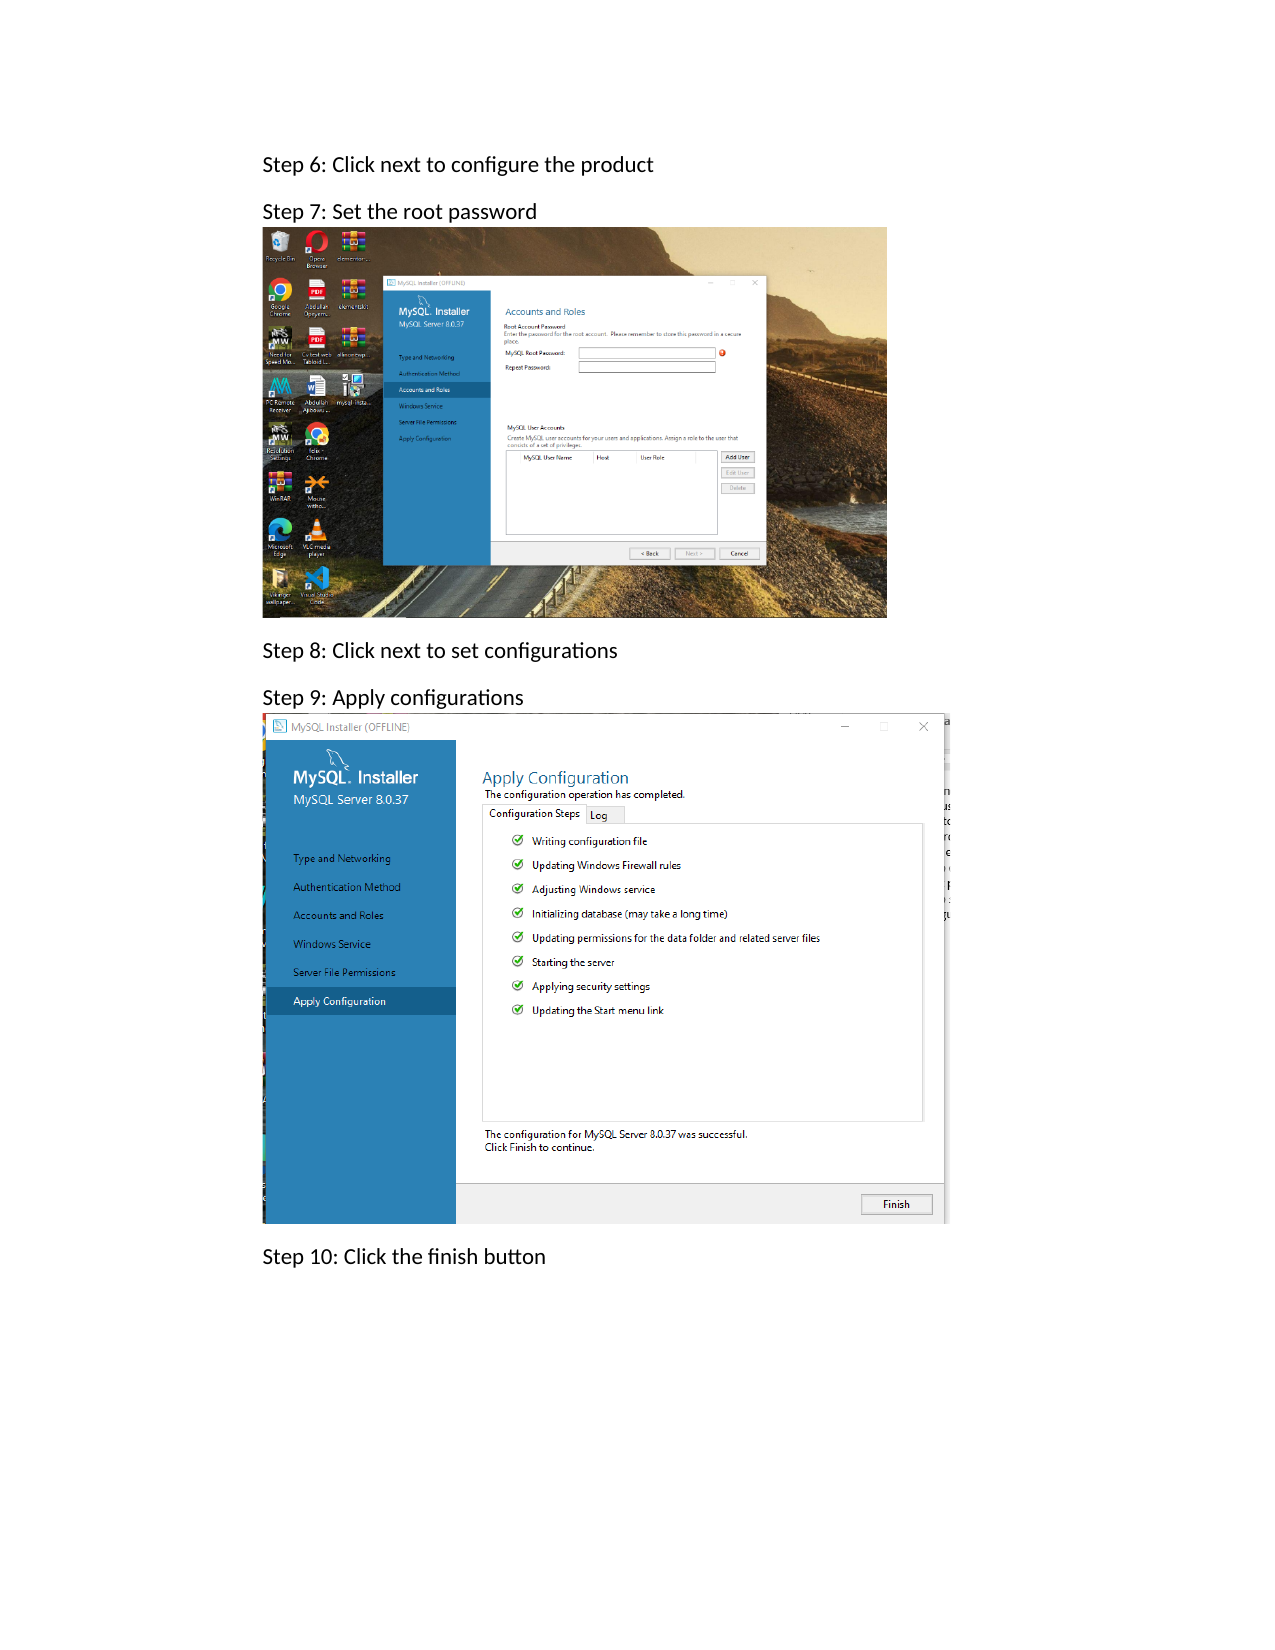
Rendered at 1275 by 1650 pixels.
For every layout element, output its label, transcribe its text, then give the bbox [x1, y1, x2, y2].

picture [262, 713, 951, 1224]
text Step 6: Click next to configure the product [262, 150, 1125, 178]
text Step 8: Click next to set configurations [262, 636, 1125, 664]
text Step 10: Click the finish button [262, 1242, 1125, 1270]
picture [262, 227, 887, 618]
